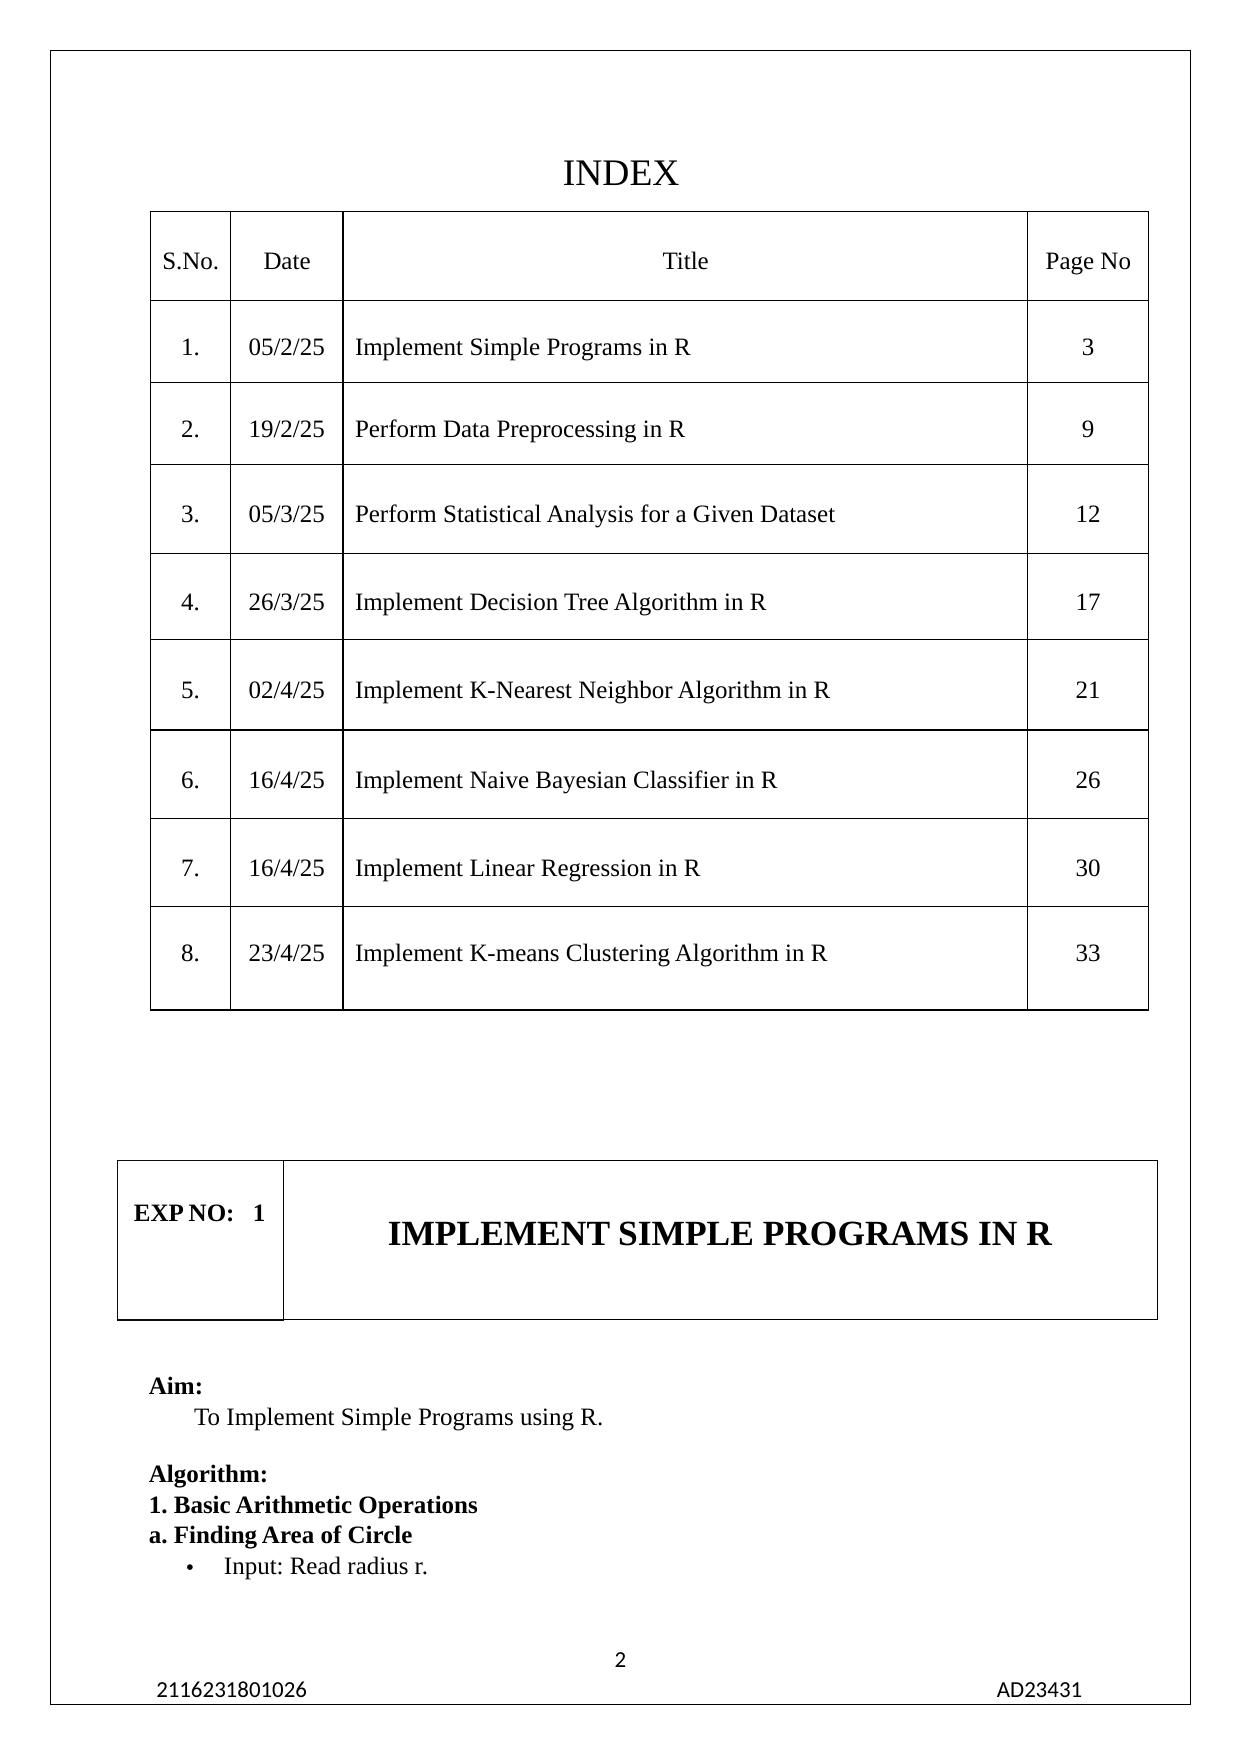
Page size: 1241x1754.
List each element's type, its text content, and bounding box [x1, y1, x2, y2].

table_cell 9 [1028, 383, 1148, 464]
table_cell 8. [151, 907, 230, 1009]
table_cell Perform Data Preprocessing in R [344, 383, 1027, 464]
table_cell Implement Simple Programs in R [344, 301, 1027, 382]
table_cell 02/4/25 [231, 640, 342, 729]
table_cell 2. [151, 383, 230, 464]
table_cell Implement K-means Clustering Algorithm in R [344, 907, 1027, 1009]
table_header Title [344, 212, 1027, 300]
table_cell Perform Statistical Analysis for a Given Dataset [344, 465, 1027, 553]
table_header EXP NO: 1 [118, 1161, 283, 1319]
table_cell 19/2/25 [231, 383, 342, 464]
table_cell 26/3/25 [231, 554, 342, 639]
table_cell 26 [1028, 731, 1148, 818]
text 1. Basic Arithmetic Operations [149, 1490, 1098, 1518]
table_cell 30 [1028, 819, 1148, 906]
table_cell 16/4/25 [231, 819, 342, 906]
table_header IMPLEMENT SIMPLE PROGRAMS IN R [284, 1161, 1157, 1319]
table_header S.No. [151, 212, 230, 300]
table_cell 12 [1028, 465, 1148, 553]
text To Implement Simple Programs using R. [150, 1402, 1098, 1430]
table_cell 23/4/25 [231, 907, 342, 1009]
table_cell Implement K-Nearest Neighbor Algorithm in R [344, 640, 1027, 729]
table_cell 3. [151, 465, 230, 553]
table_cell 1. [151, 301, 230, 382]
table_header Page No [1028, 212, 1148, 300]
table_header Date [231, 212, 342, 300]
text Algorithm: [149, 1459, 1098, 1488]
table_cell 6. [151, 731, 230, 818]
table_cell 17 [1028, 554, 1148, 639]
table_cell 05/2/25 [231, 301, 342, 382]
text a. Finding Area of Circle [149, 1521, 1098, 1549]
table_cell Implement Decision Tree Algorithm in R [344, 554, 1027, 639]
table_cell 3 [1028, 301, 1148, 382]
table_cell 33 [1028, 907, 1148, 1009]
list Input: Read radius r. [186, 1551, 1098, 1580]
text INDEX [150, 150, 679, 193]
text Aim: [149, 1371, 1098, 1399]
table_cell 16/4/25 [231, 731, 342, 818]
table_cell 21 [1028, 640, 1148, 729]
table_cell Implement Linear Regression in R [344, 819, 1027, 906]
table_cell 4. [151, 554, 230, 639]
table_cell 7. [151, 819, 230, 906]
table_cell 05/3/25 [231, 465, 342, 553]
table_cell Implement Naive Bayesian Classifier in R [344, 731, 1027, 818]
table_cell 5. [151, 640, 230, 729]
